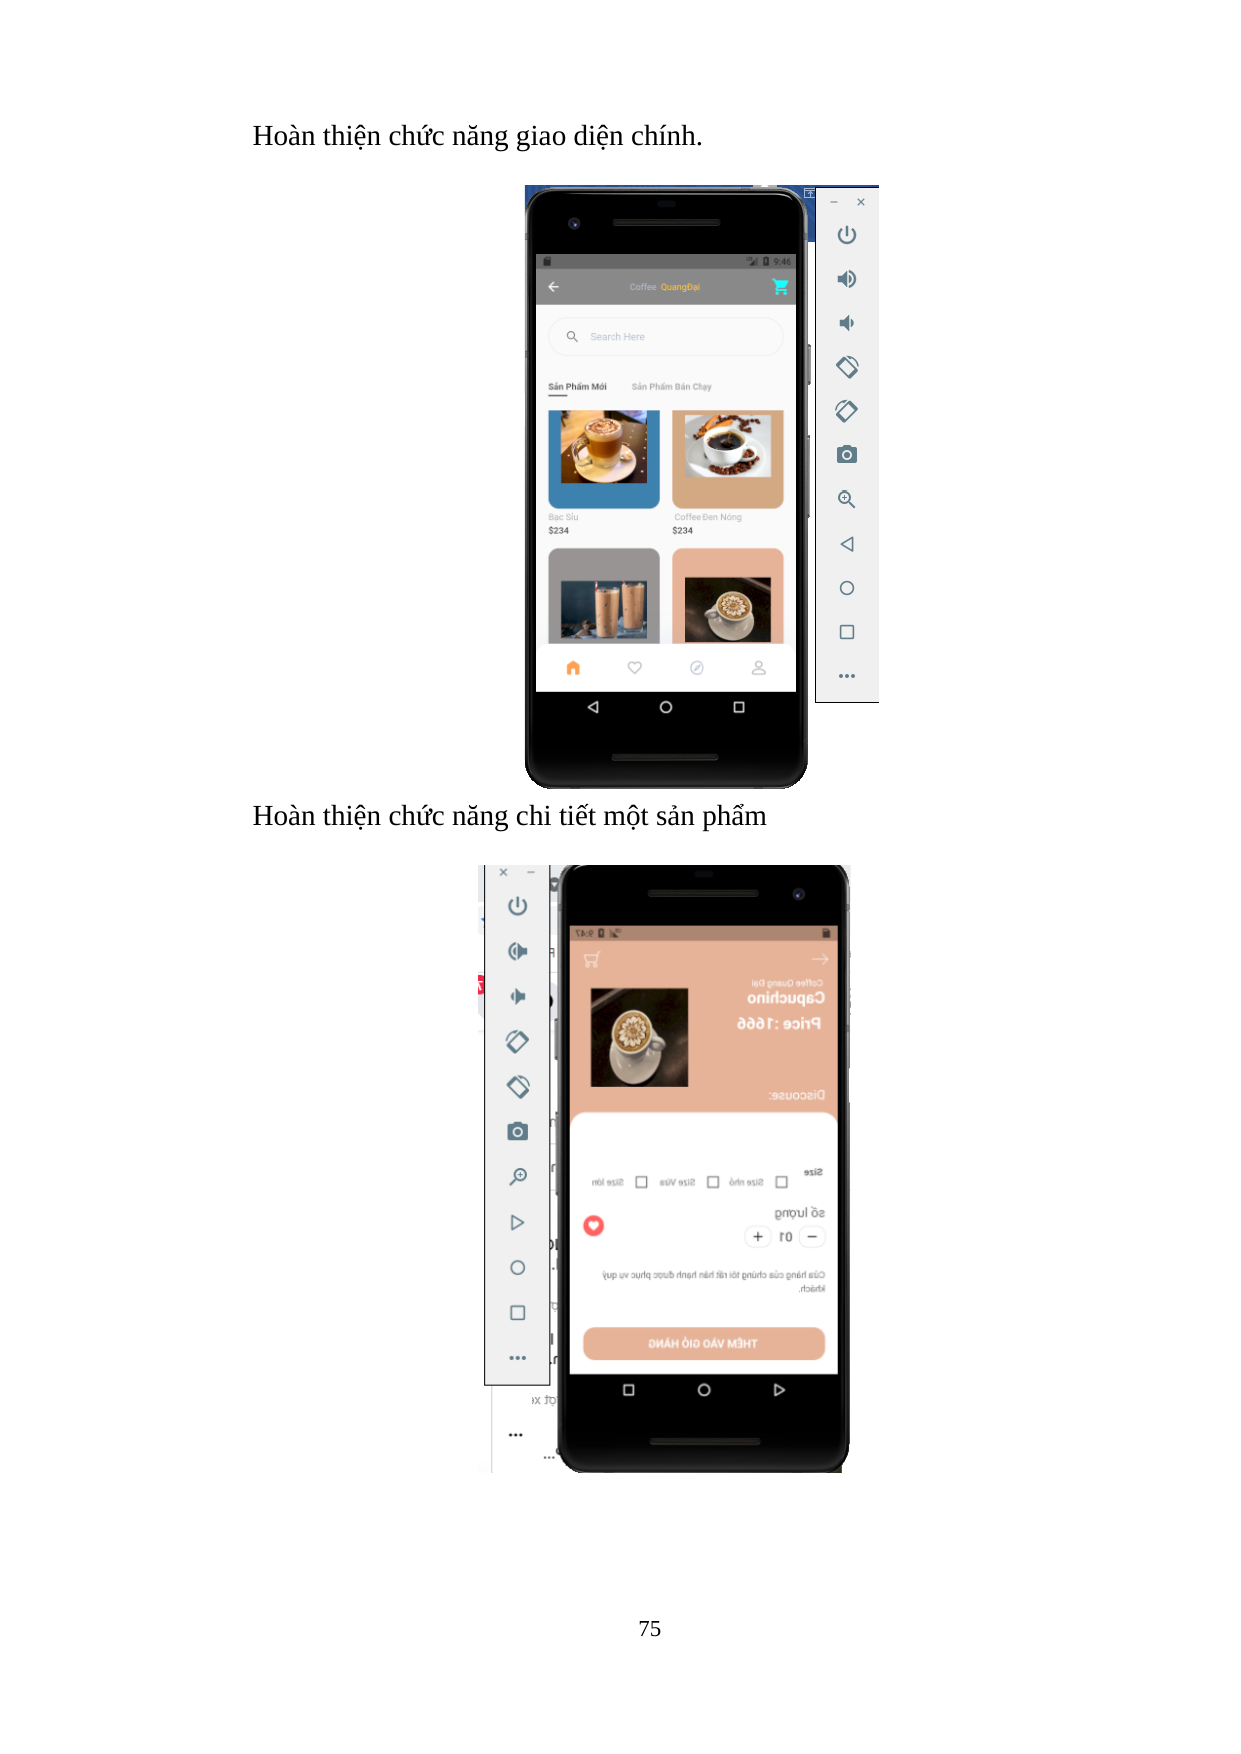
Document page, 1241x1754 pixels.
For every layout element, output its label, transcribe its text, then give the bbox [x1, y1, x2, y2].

text Hoàn thiện chức năng giao diện chính. [177, 118, 1152, 152]
picture [524, 185, 879, 798]
text Hoàn thiện chức năng chi tiết một sản phẩm [177, 798, 1152, 831]
picture [478, 865, 851, 1473]
